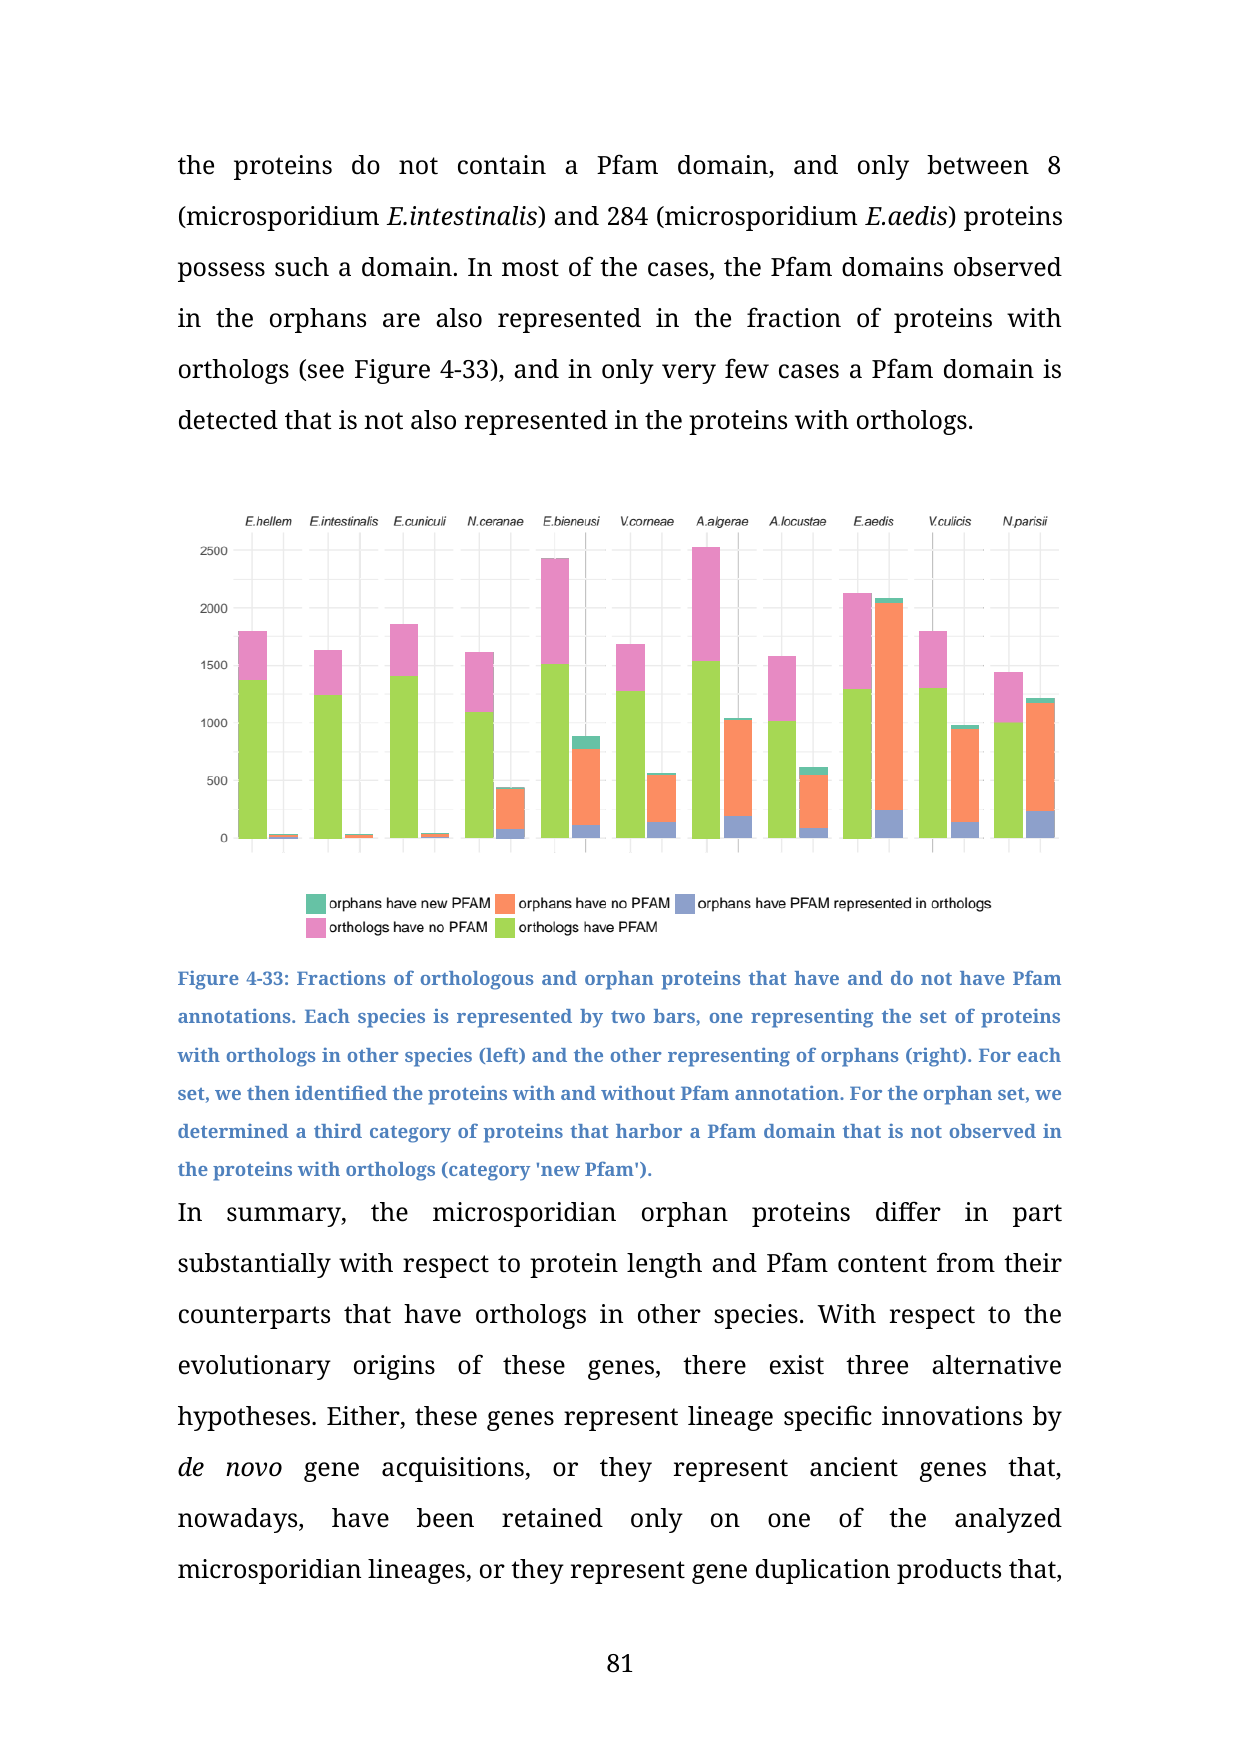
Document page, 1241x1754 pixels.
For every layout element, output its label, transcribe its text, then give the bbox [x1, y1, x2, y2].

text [177, 148, 1063, 437]
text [177, 1195, 1063, 1586]
